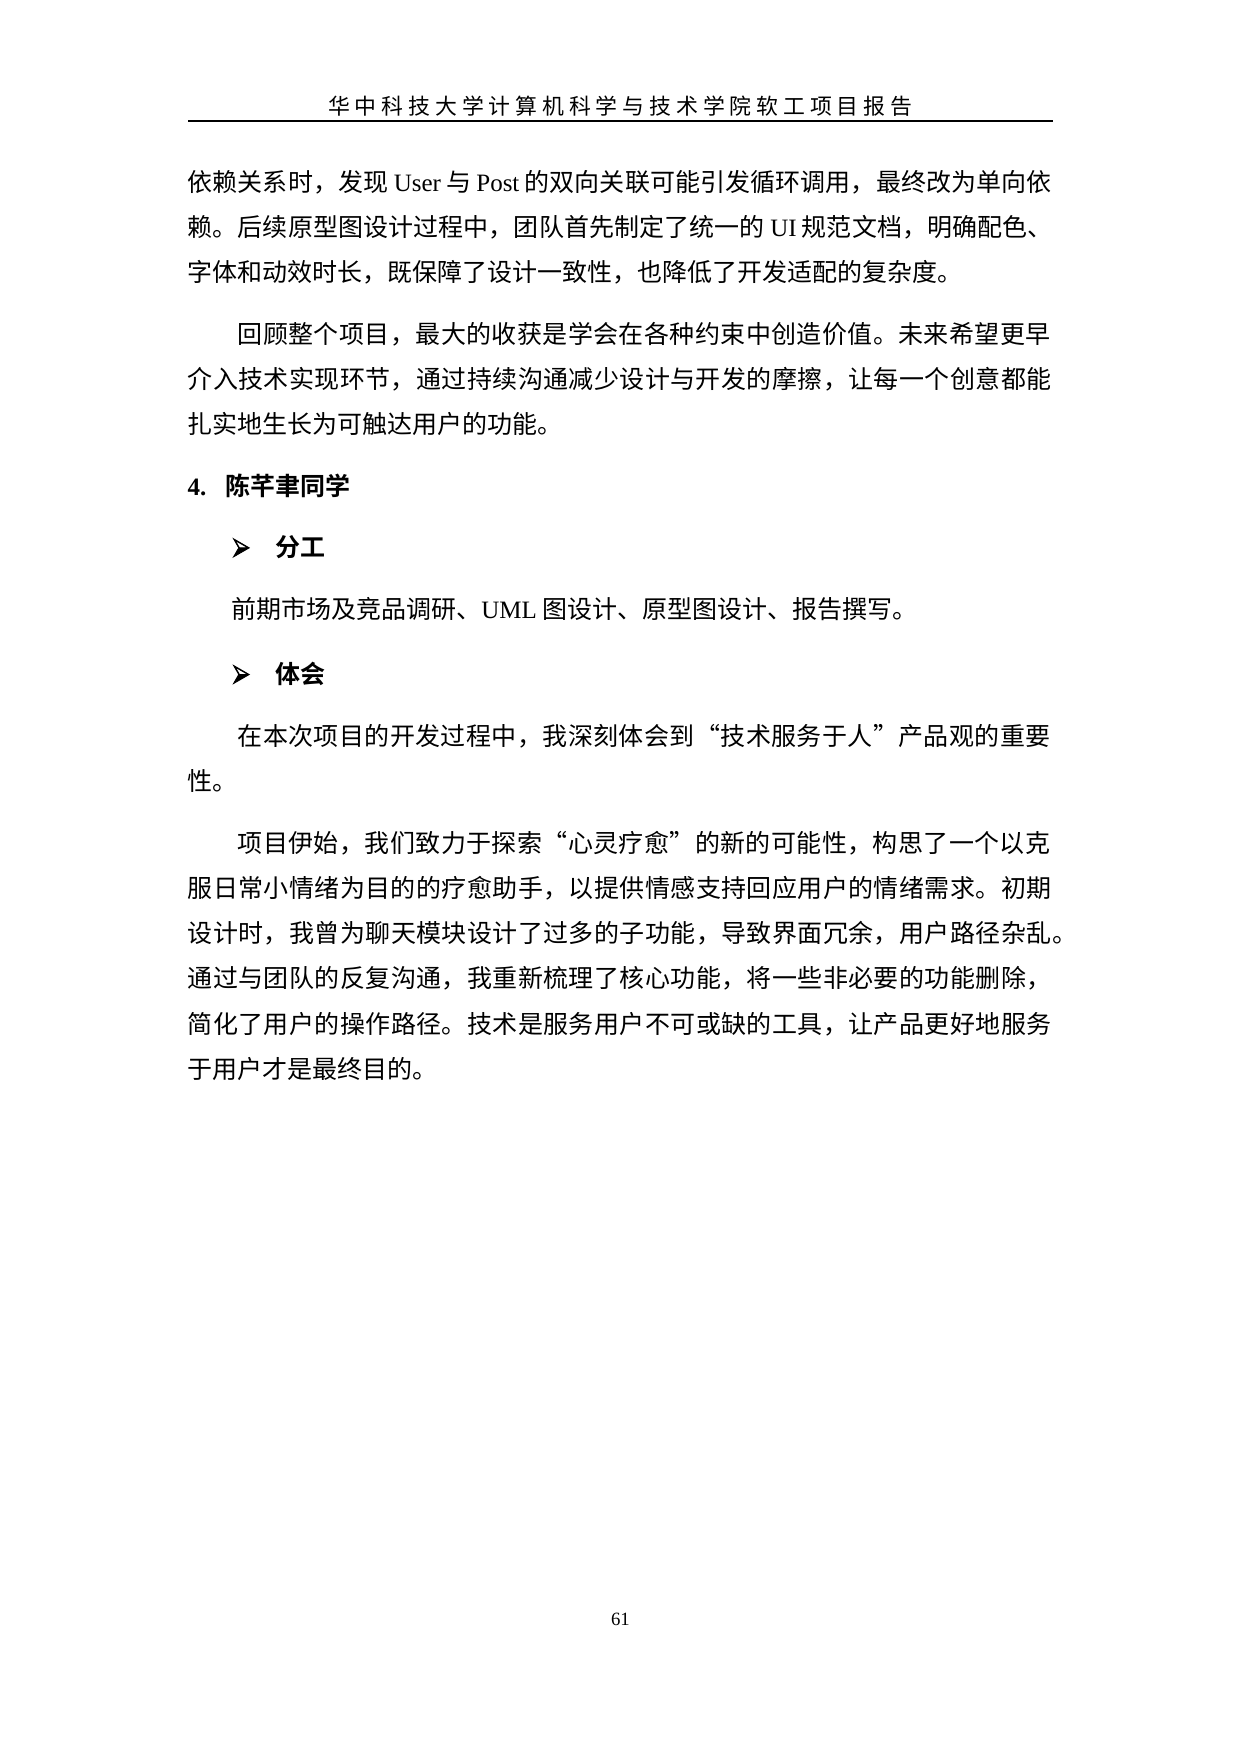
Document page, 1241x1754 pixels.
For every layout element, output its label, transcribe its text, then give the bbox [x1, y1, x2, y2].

list 陈芊聿同学 [187, 466, 1053, 503]
text 前期市场及竞品调研、UML图设计、原型图设计、报告撰写。 [231, 589, 1053, 626]
text 项目伊始，我们致力于探索“心灵疗愈”的新的可能性，构思了一个以克服日常小情绪为目的的疗愈助手，以提供情感支持回应用户的情绪需求。初期设计时，我曾为聊天模块设计了过多的子功能，导致界面冗余，用户路径杂乱。通过与团队的反复沟通，我重新梳理了核心功能，将一些非必要的功能删除，简化了用户的操作路径。技术是服务用户不可或缺的工具，让产品更好地服务于用户才是最终目的。 [187, 823, 1053, 1086]
list 分工 [231, 528, 1053, 564]
text 回顾整个项目，最大的收获是学会在各种约束中创造价值。未来希望更早介入技术实现环节，通过持续沟通减少设计与开发的摩擦，让每一个创意都能扎实地生长为可触达用户的功能。 [187, 314, 1053, 441]
text 在本次项目的开发过程中，我深刻体会到“技术服务于人”产品观的重要性。 [187, 716, 1053, 798]
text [187, 162, 1053, 289]
list 体会 [231, 654, 1053, 691]
